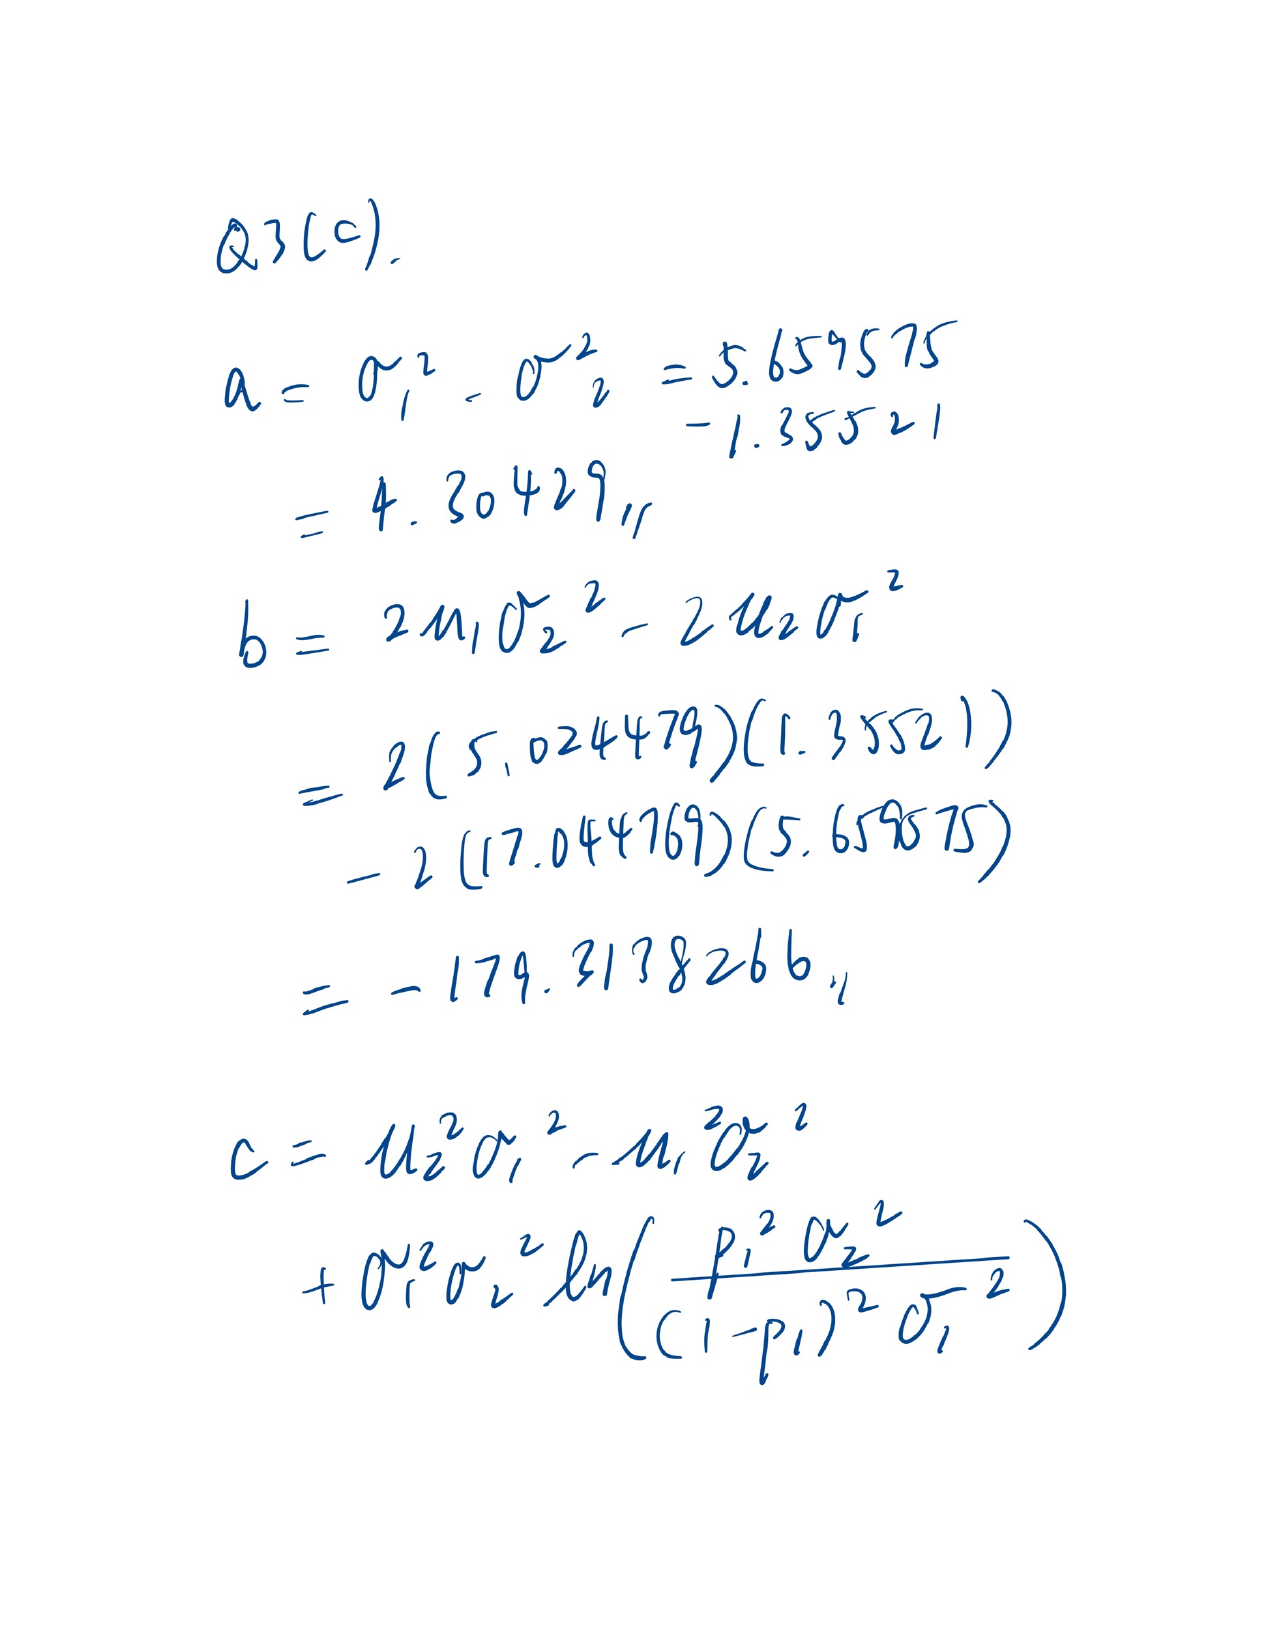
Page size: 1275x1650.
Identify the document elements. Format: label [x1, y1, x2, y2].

picture [150, 150, 1105, 1500]
